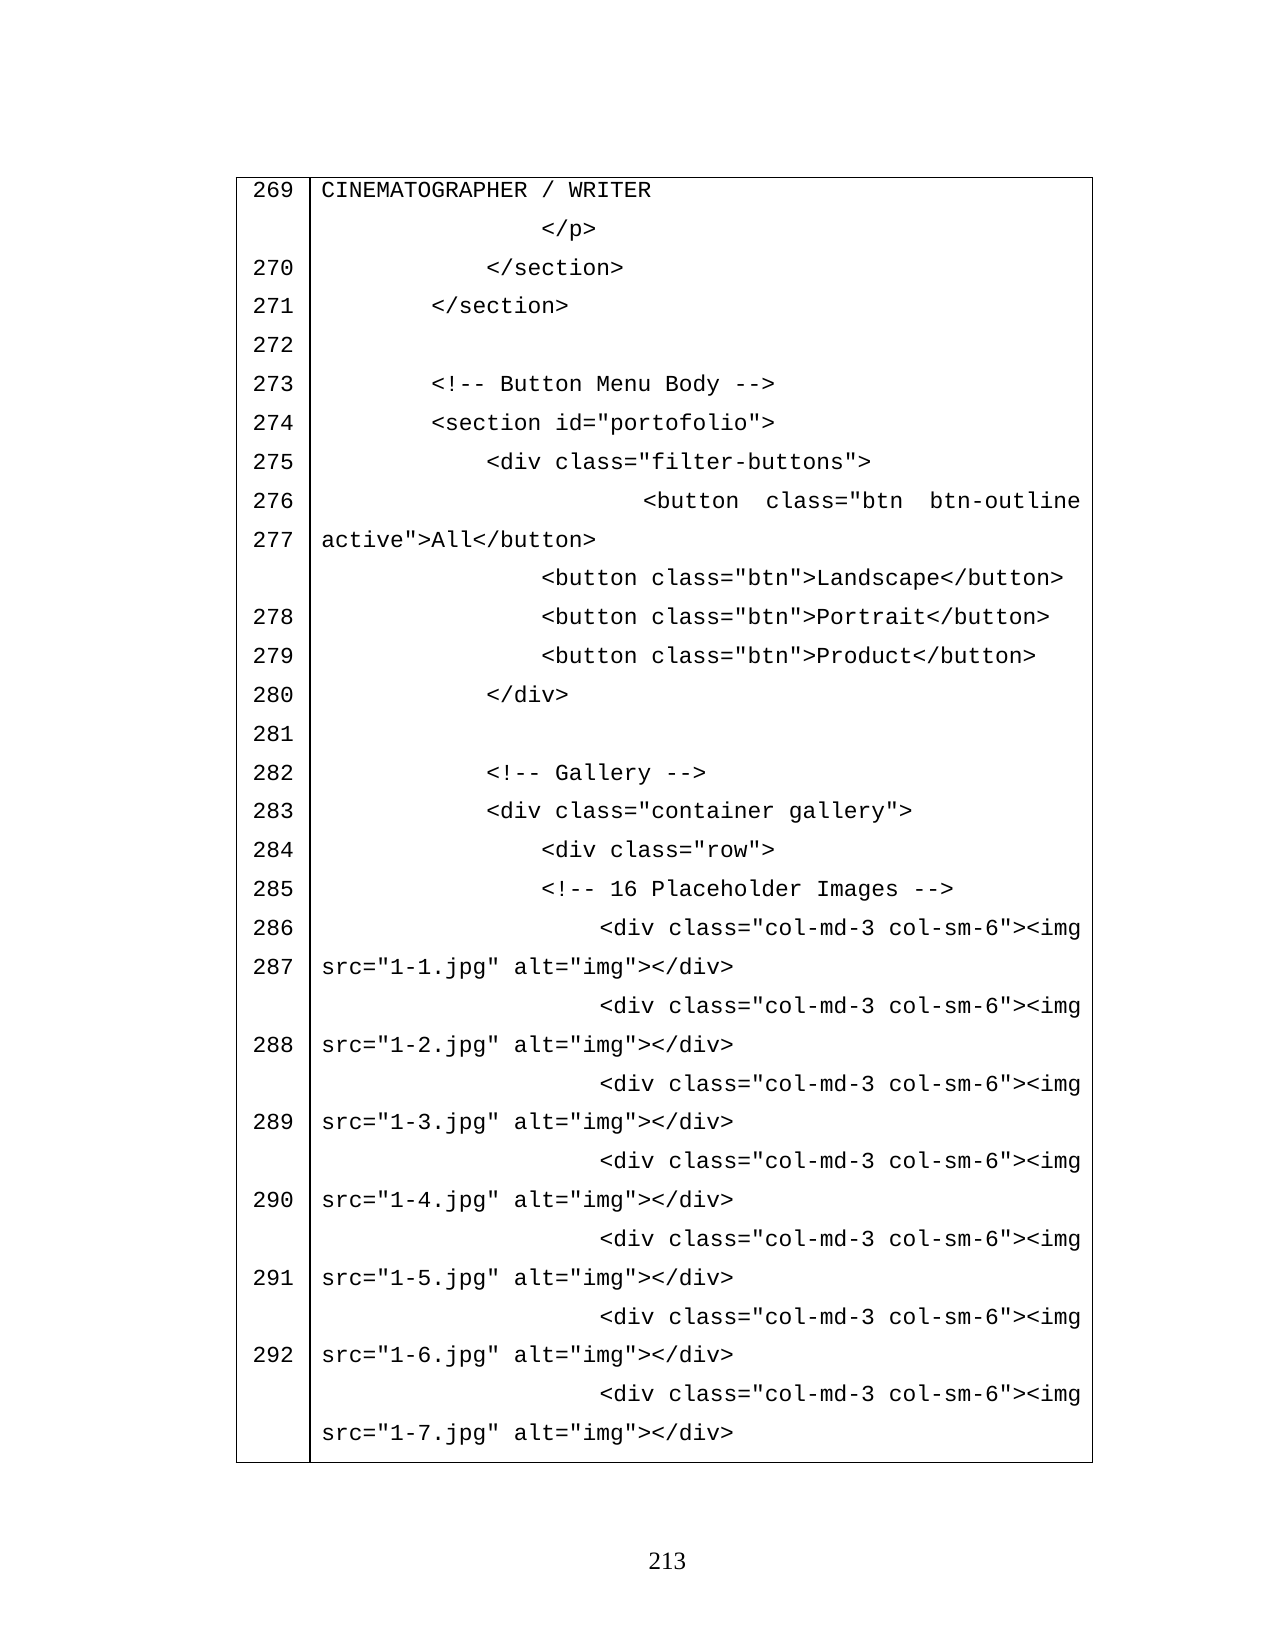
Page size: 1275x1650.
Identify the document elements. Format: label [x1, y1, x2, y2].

table_header [311, 178, 1092, 1462]
table_header [237, 178, 309, 1462]
